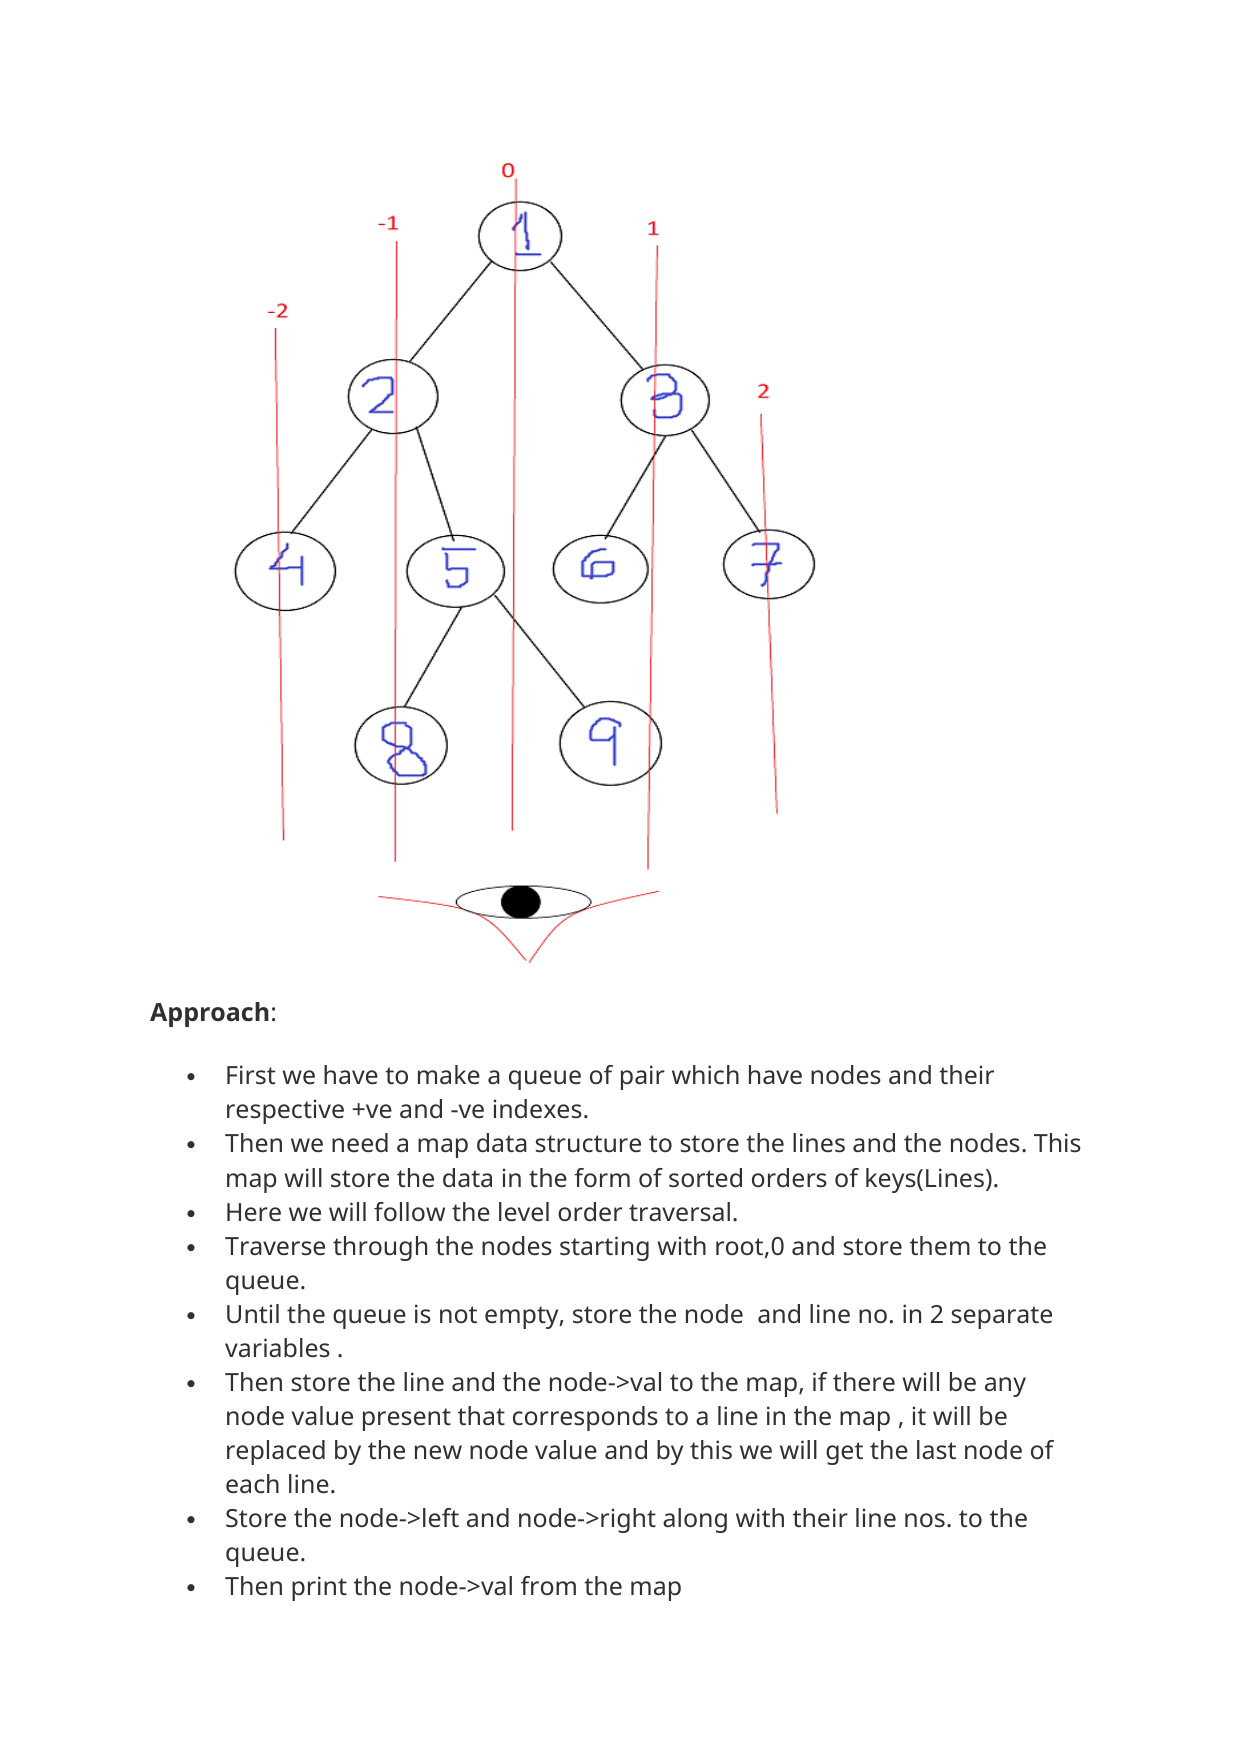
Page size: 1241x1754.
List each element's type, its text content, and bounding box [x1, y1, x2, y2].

list Until the queue is not empty, store the node and line no. in 2 separate variables . [187, 1296, 1090, 1364]
list Store the node->left and node->right along with their line nos. to the queue. [187, 1501, 1090, 1569]
list Traverse through the nodes starting with root,0 and store them to the queue. [187, 1228, 1090, 1296]
list First we have to make a queue of pair which have nodes and their respective +ve and -ve indexes. [187, 1058, 1090, 1126]
list Here we will follow the level order traversal. [187, 1194, 1090, 1228]
picture [150, 150, 891, 966]
list Then store the line and the node->val to the map, if there will be any node value present that corresponds to a line in the map , it will be replaced by the new node value and by this we will get the last node of each line. [187, 1364, 1090, 1501]
list Then we need a map data structure to store the lines and the nodes. This map will store the data in the form of sorted orders of keys(Lines). [187, 1126, 1090, 1194]
text Approach: [150, 995, 1090, 1029]
list Then print the node->val from the map [187, 1569, 1090, 1603]
